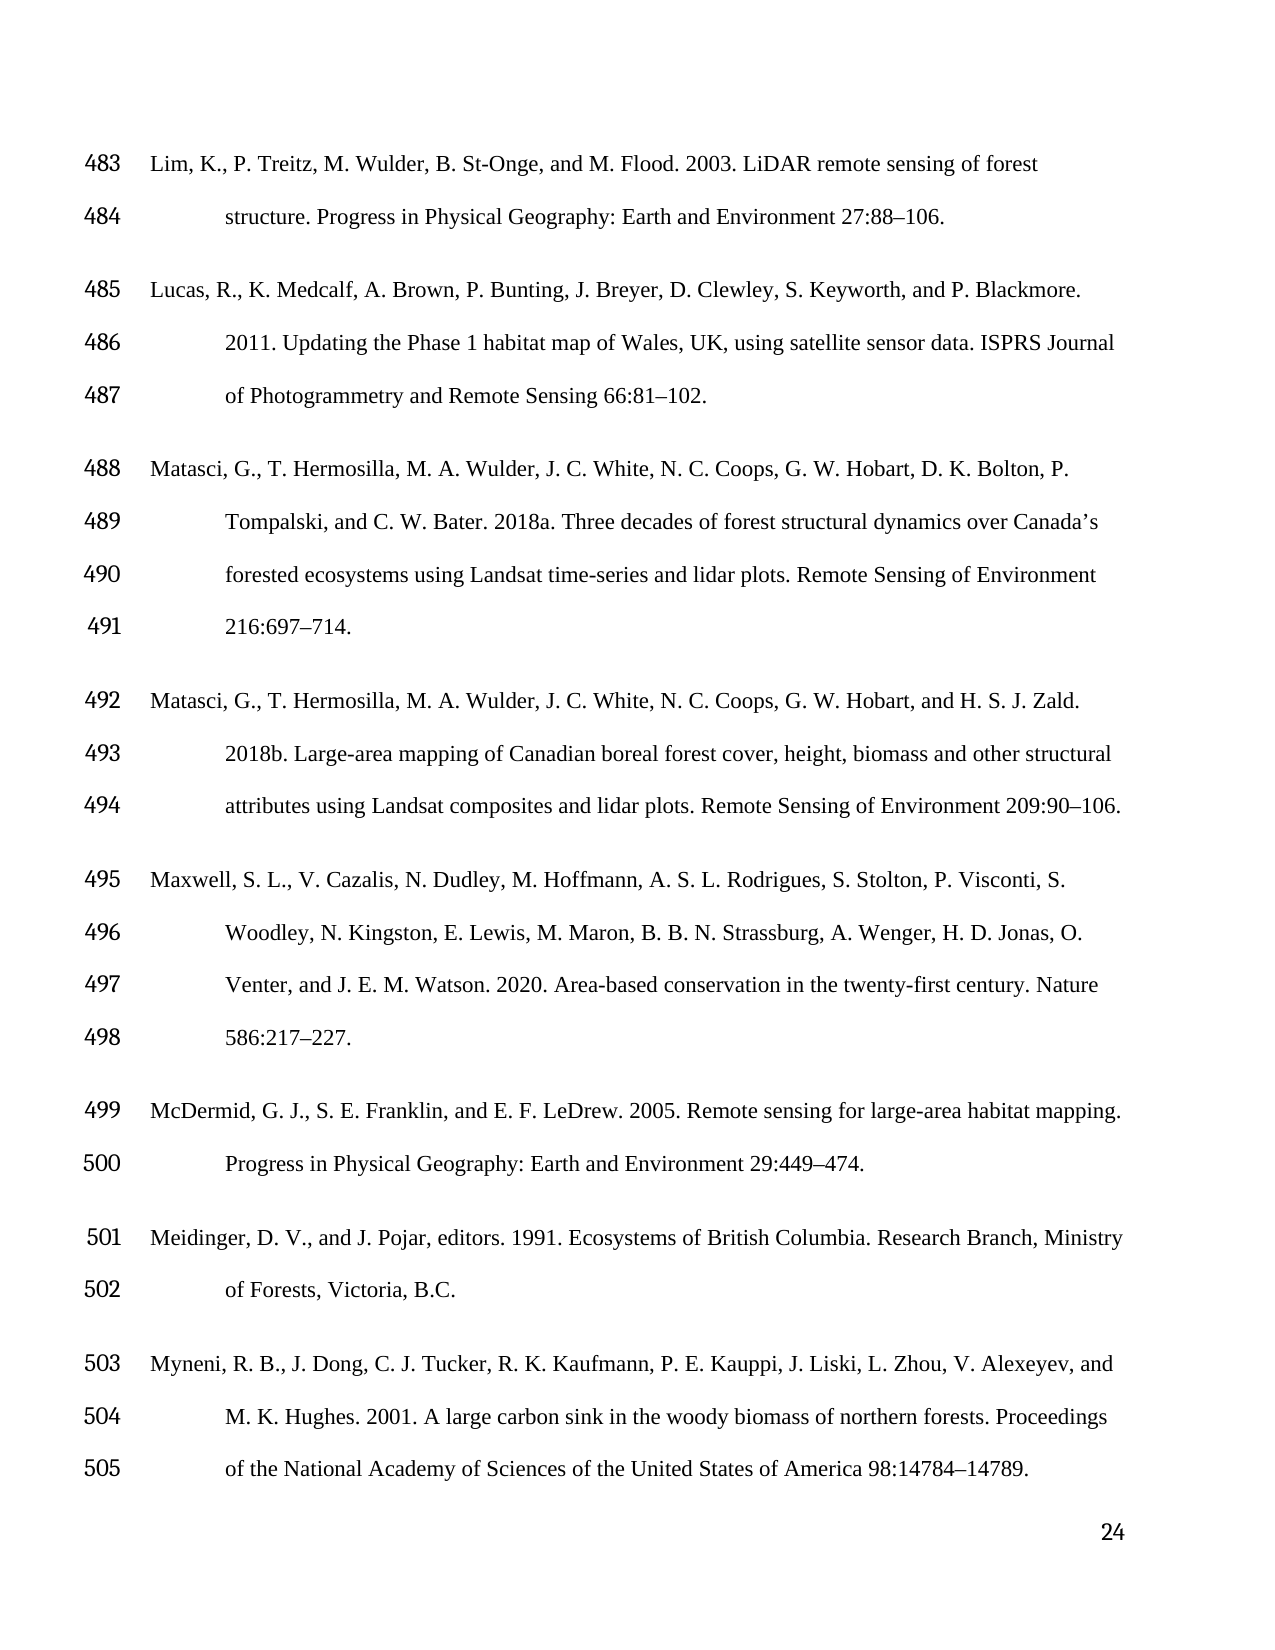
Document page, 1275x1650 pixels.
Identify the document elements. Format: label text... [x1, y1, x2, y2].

text Lim, K., P. Treitz, M. Wulder, B. St-Onge, and M. Flood. 2003. LiDAR remote sensing of forest structure. Progress in Physical Geography: Earth and Environment 27:88–106. [150, 150, 1125, 229]
text Myneni, R. B., J. Dong, C. J. Tucker, R. K. Kaufmann, P. E. Kauppi, J. Liski, L. Zhou, V. Alexeyev, and M. K. Hughes. 2001. A large carbon sink in the woody biomass of northern forests. Proceedings of the National Academy of Sciences of the United States of America 98:14784–14789. [150, 1350, 1125, 1482]
text Meidinger, D. V., and J. Pojar, editors. 1991. Ecosystems of British Columbia. Research Branch, Ministry of Forests, Victoria, B.C. [150, 1224, 1125, 1303]
text Matasci, G., T. Hermosilla, M. A. Wulder, J. C. White, N. C. Coops, G. W. Hobart, D. K. Bolton, P. Tompalski, and C. W. Bater. 2018a. Three decades of forest structural dynamics over Canada’s forested ecosystems using Landsat time-series and lidar plots. Remote Sensing of Environment 216:697–714. [150, 455, 1125, 640]
text Lucas, R., K. Medcalf, A. Brown, P. Bunting, J. Breyer, D. Clewley, S. Keyworth, and P. Blackmore. 2011. Updating the Phase 1 habitat map of Wales, UK, using satellite sensor data. ISPRS Journal of Photogrammetry and Remote Sensing 66:81–102. [150, 276, 1125, 408]
text Matasci, G., T. Hermosilla, M. A. Wulder, J. C. White, N. C. Coops, G. W. Hobart, and H. S. J. Zald. 2018b. Large-area mapping of Canadian boreal forest cover, height, biomass and other structural attributes using Landsat composites and lidar plots. Remote Sensing of Environment 209:90–106. [150, 687, 1125, 819]
text Maxwell, S. L., V. Cazalis, N. Dudley, M. Hoffmann, A. S. L. Rodrigues, S. Stolton, P. Visconti, S. Woodley, N. Kingston, E. Lewis, M. Maron, B. B. N. Strassburg, A. Wenger, H. D. Jonas, O. Venter, and J. E. M. Watson. 2020. Area-based conservation in the twenty-first century. Nature 586:217–227. [150, 866, 1125, 1050]
text McDermid, G. J., S. E. Franklin, and E. F. LeDrew. 2005. Remote sensing for large-area habitat mapping. Progress in Physical Geography: Earth and Environment 29:449–474. [150, 1097, 1125, 1177]
